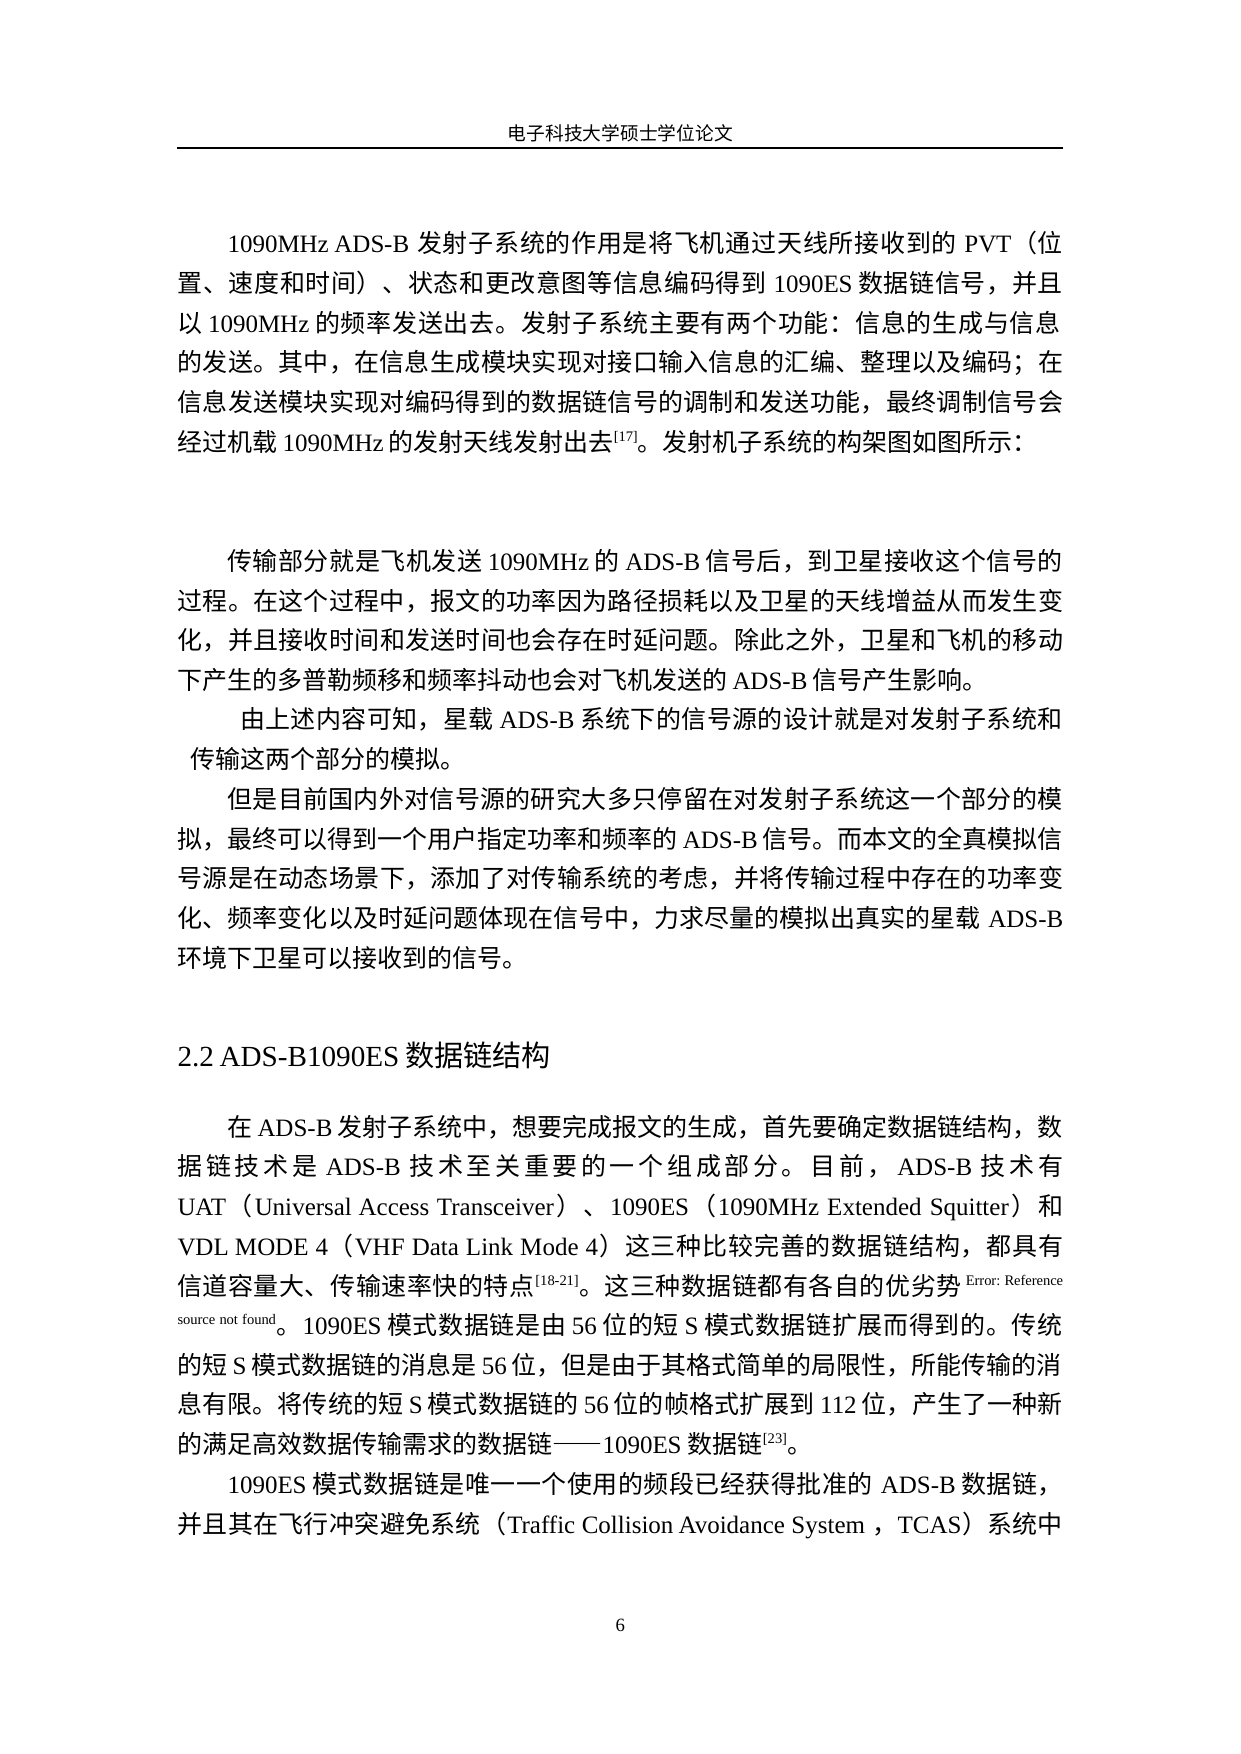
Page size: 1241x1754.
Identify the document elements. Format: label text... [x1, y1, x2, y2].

list 由上述内容可知，星载ADS-B系统下的信号源的设计就是对发射子系统和传输这两个部分的模拟。 [190, 698, 1063, 778]
text 2.2 ADS-B1090ES数据链结构 [177, 1014, 1063, 1093]
list 1090MHz ADS-B 发射子系统的作用是将飞机通过天线所接收到的PVT（位置、速度和时间）、状态和更改意图等信息编码得到1090ES数据链信号，并且以1090MHz的频率发送出去。发射子系统主要有两个功能：信息的生成与信息的发送。其中，在信息生成模块实现对接口输入信息的汇编、整理以及编码；在信息发送模块实现对编码得到的数据链信号的调制和发送功能，最终调制信号会经过机载1090MHz的发射天线发射出去[17]。发射机子系统的构架图如图所示： [177, 222, 1063, 460]
list 但是目前国内外对信号源的研究大多只停留在对发射子系统这一个部分的模拟，最终可以得到一个用户指定功率和频率的ADS-B信号。而本文的全真模拟信号源是在动态场景下，添加了对传输系统的考虑，并将传输过程中存在的功率变化、频率变化以及时延问题体现在信号中，力求尽量的模拟出真实的星载ADS-B环境下卫星可以接收到的信号。 [177, 778, 1063, 976]
list 传输部分就是飞机发送1090MHz的ADS-B信号后，到卫星接收这个信号的过程。在这个过程中，报文的功率因为路径损耗以及卫星的天线增益从而发生变化，并且接收时间和发送时间也会存在时延问题。除此之外，卫星和飞机的移动下产生的多普勒频移和频率抖动也会对飞机发送的ADS-B信号产生影响。 [177, 539, 1063, 698]
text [177, 1463, 1063, 1542]
